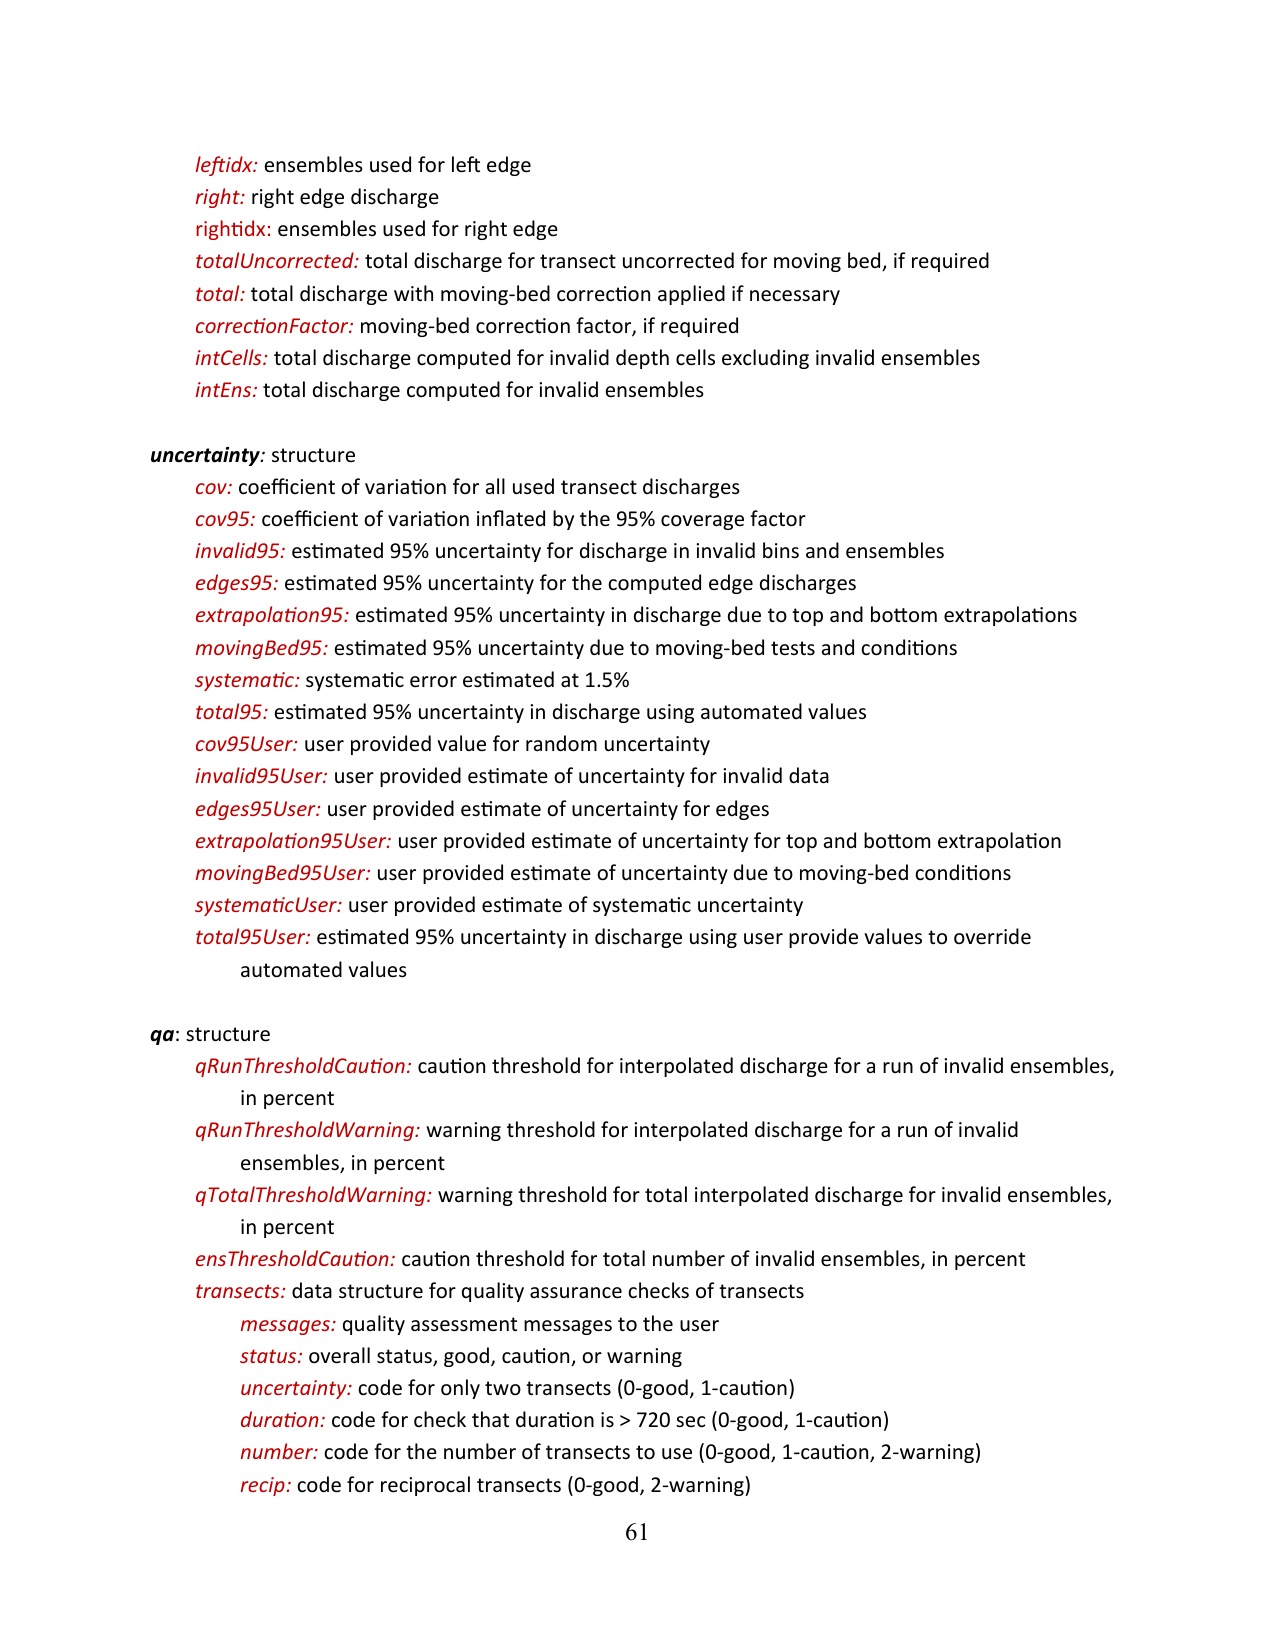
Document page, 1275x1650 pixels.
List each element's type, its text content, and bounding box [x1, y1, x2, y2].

text total: total discharge with moving-bed correction applied if necessary [195, 279, 1125, 307]
text rightidx: ensembles used for right edge [195, 214, 1125, 242]
text number: code for the number of transects to use (0-good, 1-caution, 2-warning) [240, 1437, 1125, 1466]
text cov95: coefficient of variation inflated by the 95% coverage factor [195, 504, 1125, 532]
text qTotalThresholdWarning: warning threshold for total interpolated discharge for invalid ensembles, in percent [195, 1180, 1125, 1240]
text messages: quality assessment messages to the user [240, 1309, 1125, 1337]
text recip: code for reciprocal transects (0-good, 2-warning) [240, 1470, 1125, 1498]
text duration: code for check that duration is > 720 sec (0-good, 1-caution) [240, 1405, 1125, 1433]
text invalid95User: user provided estimate of uncertainty for invalid data [195, 762, 1125, 789]
text intEns: total discharge computed for invalid ensembles [195, 375, 1125, 403]
text cov: coefficient of variation for all used transect discharges [195, 472, 1125, 500]
text right: right edge discharge [195, 182, 1125, 210]
text status: overall status, good, caution, or warning [240, 1341, 1125, 1369]
text extrapolation95: estimated 95% uncertainty in discharge due to top and bottom extrapolations [195, 601, 1125, 629]
text total95: estimated 95% uncertainty in discharge using automated values [195, 697, 1125, 725]
text qRunThresholdWarning: warning threshold for interpolated discharge for a run of invalid ensembles, in percent [195, 1116, 1125, 1176]
text invalid95: estimated 95% uncertainty for discharge in invalid bins and ensembles [195, 536, 1125, 564]
text movingBed95: estimated 95% uncertainty due to moving-bed tests and conditions [195, 633, 1125, 661]
text edges95User: user provided estimate of uncertainty for edges [195, 794, 1125, 822]
text qRunThresholdCaution: caution threshold for interpolated discharge for a run of invalid ensembles, in percent [195, 1051, 1125, 1111]
text movingBed95User: user provided estimate of uncertainty due to moving-bed conditions [195, 858, 1125, 886]
text cov95User: user provided value for random uncertainty [195, 729, 1125, 757]
text leftidx: ensembles used for left edge [195, 150, 1125, 178]
text correctionFactor: moving-bed correction factor, if required [195, 311, 1125, 339]
text qa: structure [150, 1019, 1125, 1047]
text uncertainty: code for only two transects (0-good, 1-caution) [240, 1373, 1125, 1401]
text intCells: total discharge computed for invalid depth cells excluding invalid ensembles [195, 343, 1125, 371]
text uncertainty: structure [150, 440, 1125, 468]
text edges95: estimated 95% uncertainty for the computed edge discharges [195, 568, 1125, 596]
text systematicUser: user provided estimate of systematic uncertainty [195, 890, 1125, 918]
text totalUncorrected: total discharge for transect uncorrected for moving bed, if required [195, 247, 1125, 274]
text systematic: systematic error estimated at 1.5% [195, 665, 1125, 693]
text transects: data structure for quality assurance checks of transects [195, 1277, 1125, 1304]
text ensThresholdCaution: caution threshold for total number of invalid ensembles, in percent [195, 1244, 1125, 1272]
text total95User: estimated 95% uncertainty in discharge using user provide values to override automated values [195, 922, 1125, 983]
text extrapolation95User: user provided estimate of uncertainty for top and bottom extrapolation [195, 826, 1125, 854]
